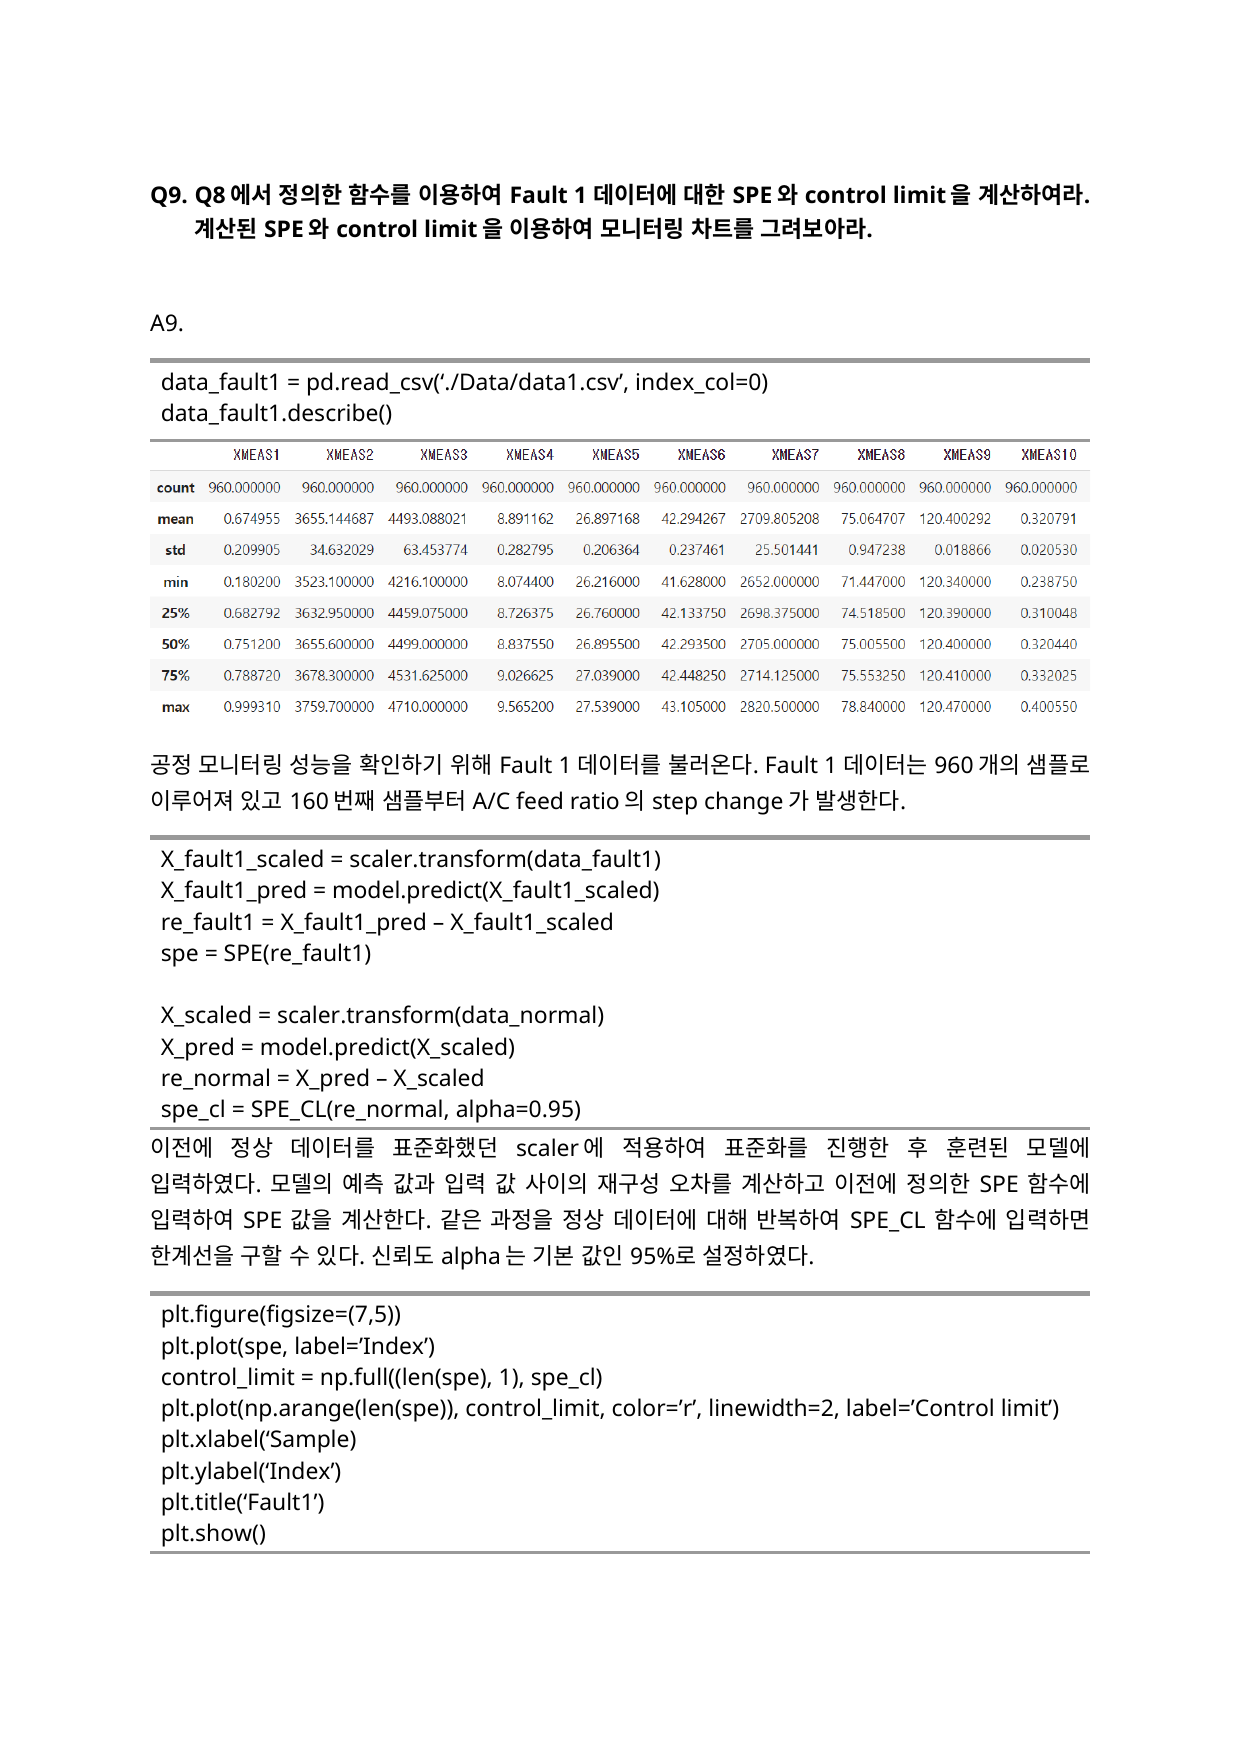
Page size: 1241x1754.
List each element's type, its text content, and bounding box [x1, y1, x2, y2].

table_header data_fault1 = pd.read_csv(‘./Data/data1.csv’, index_col=0) data_fault1.describe() [150, 363, 1090, 439]
text 이전에 정상 데이터를 표준화했던 scaler에 적용하여 표준화를 진행한 후 훈련된 모델에 입력하였다. 모델의 예측 값과 입력 값 사이의 재구성 오차를 계산하고 이전에 정의한 SPE 함수에 입력하여 SPE 값을 계산한다. 같은 과정을 정상 데이터에 대해 반복하여 SPE_CL 함수에 입력하면 한계선을 구할 수 있다. 신뢰도 alpha는 기본 값인 95%로 설정하였다. [150, 1130, 1090, 1271]
table_header X_fault1_scaled = scaler.transform(data_fault1) X_fault1_pred = model.predict(X_fault1_scaled) re_fault1 = X_fault1_pred – X_fault1_scaled spe = SPE(re_fault1) X_scaled = scaler.transform(data_normal) X_pred = model.predict(X_scaled) re_normal = X_pred – X_scaled spe_cl = SPE_CL(re_normal, alpha=0.95) [150, 840, 1090, 1127]
text Q8에서 정의한 함수를 이용하여 Fault 1 데이터에 대한 SPE와 control limit을 계산하여라. 계산된 SPE와 control limit을 이용하여 모니터링 차트를 그려보아라. [150, 177, 1090, 244]
text 공정 모니터링 성능을 확인하기 위해 Fault 1 데이터를 불러온다. Fault 1 데이터는 960개의 샘플로 이루어져 있고 160번째 샘플부터 A/C feed ratio의 step change가 발생한다. [150, 747, 1090, 816]
table_header plt.figure(figsize=(7,5)) plt.plot(spe, label=’Index’) control_limit = np.full((len(spe), 1), spe_cl) plt.plot(np.arange(len(spe)), control_limit, color=’r’, linewidth=2, label=’Control limit’) plt.xlabel(‘Sample) plt.ylabel(‘Index’) plt.title(‘Fault1’) plt.show() [150, 1296, 1090, 1551]
picture [150, 442, 1091, 732]
